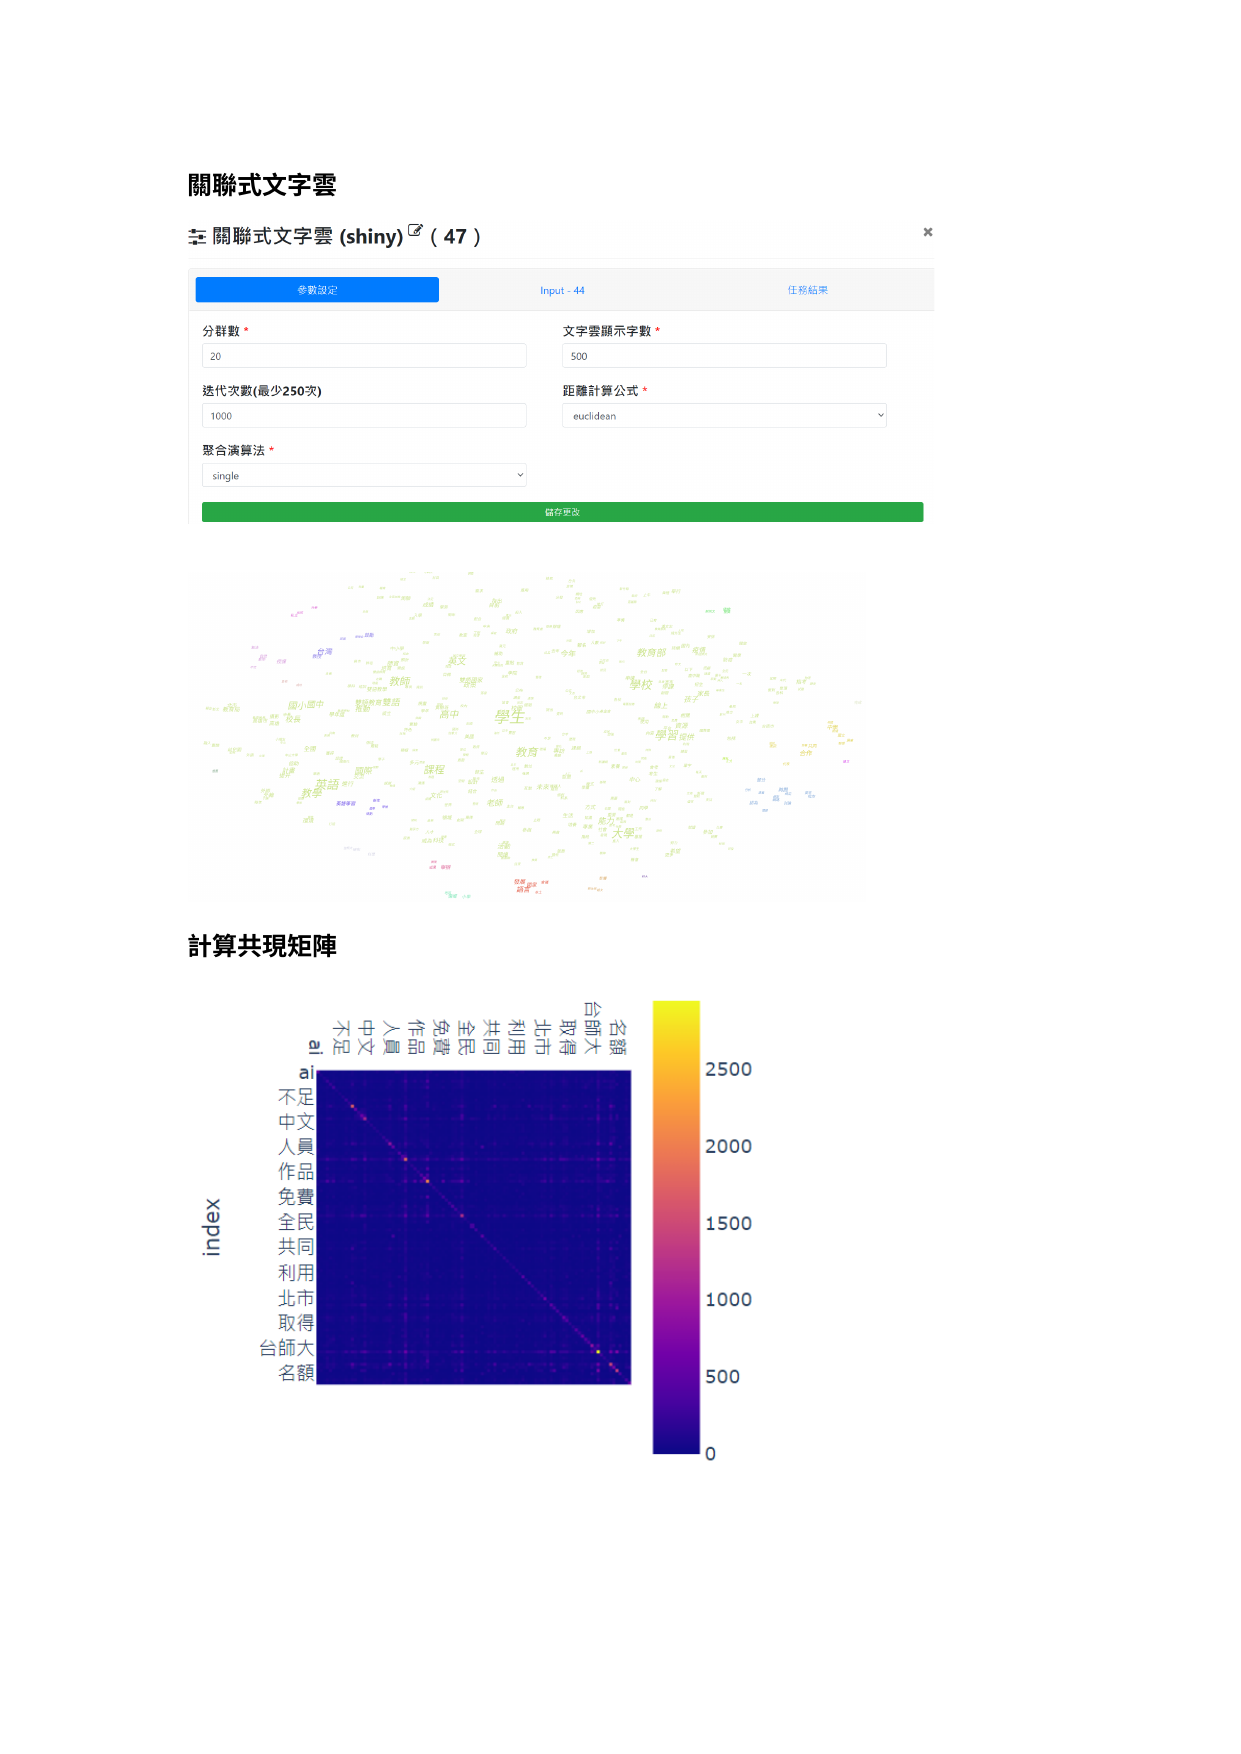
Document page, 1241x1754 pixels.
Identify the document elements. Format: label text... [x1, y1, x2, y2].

picture [187, 220, 935, 524]
picture [187, 572, 866, 902]
subtitle 計算共現矩陣 [187, 926, 1053, 963]
subtitle 關聯式文字雲 [187, 164, 1053, 202]
picture [187, 981, 784, 1475]
